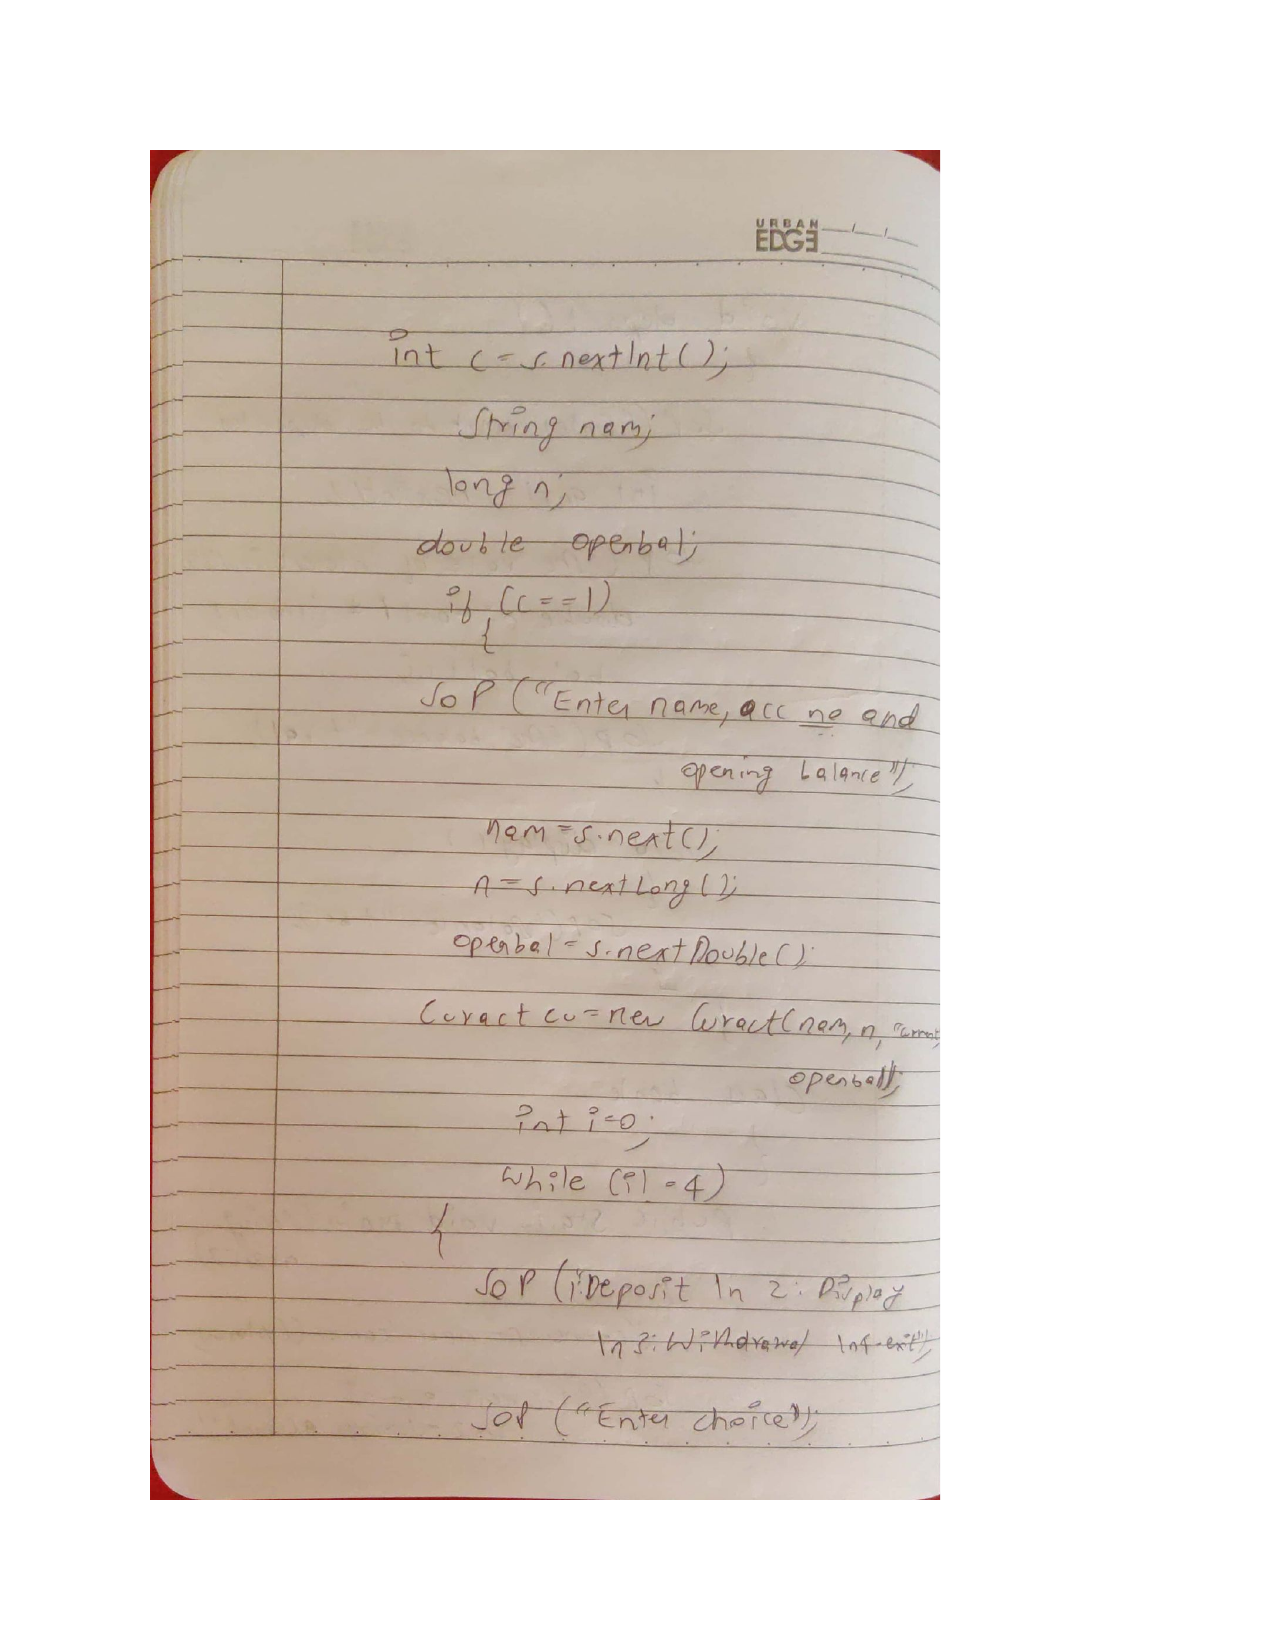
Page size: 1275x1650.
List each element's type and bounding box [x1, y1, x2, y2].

picture [150, 150, 941, 1500]
